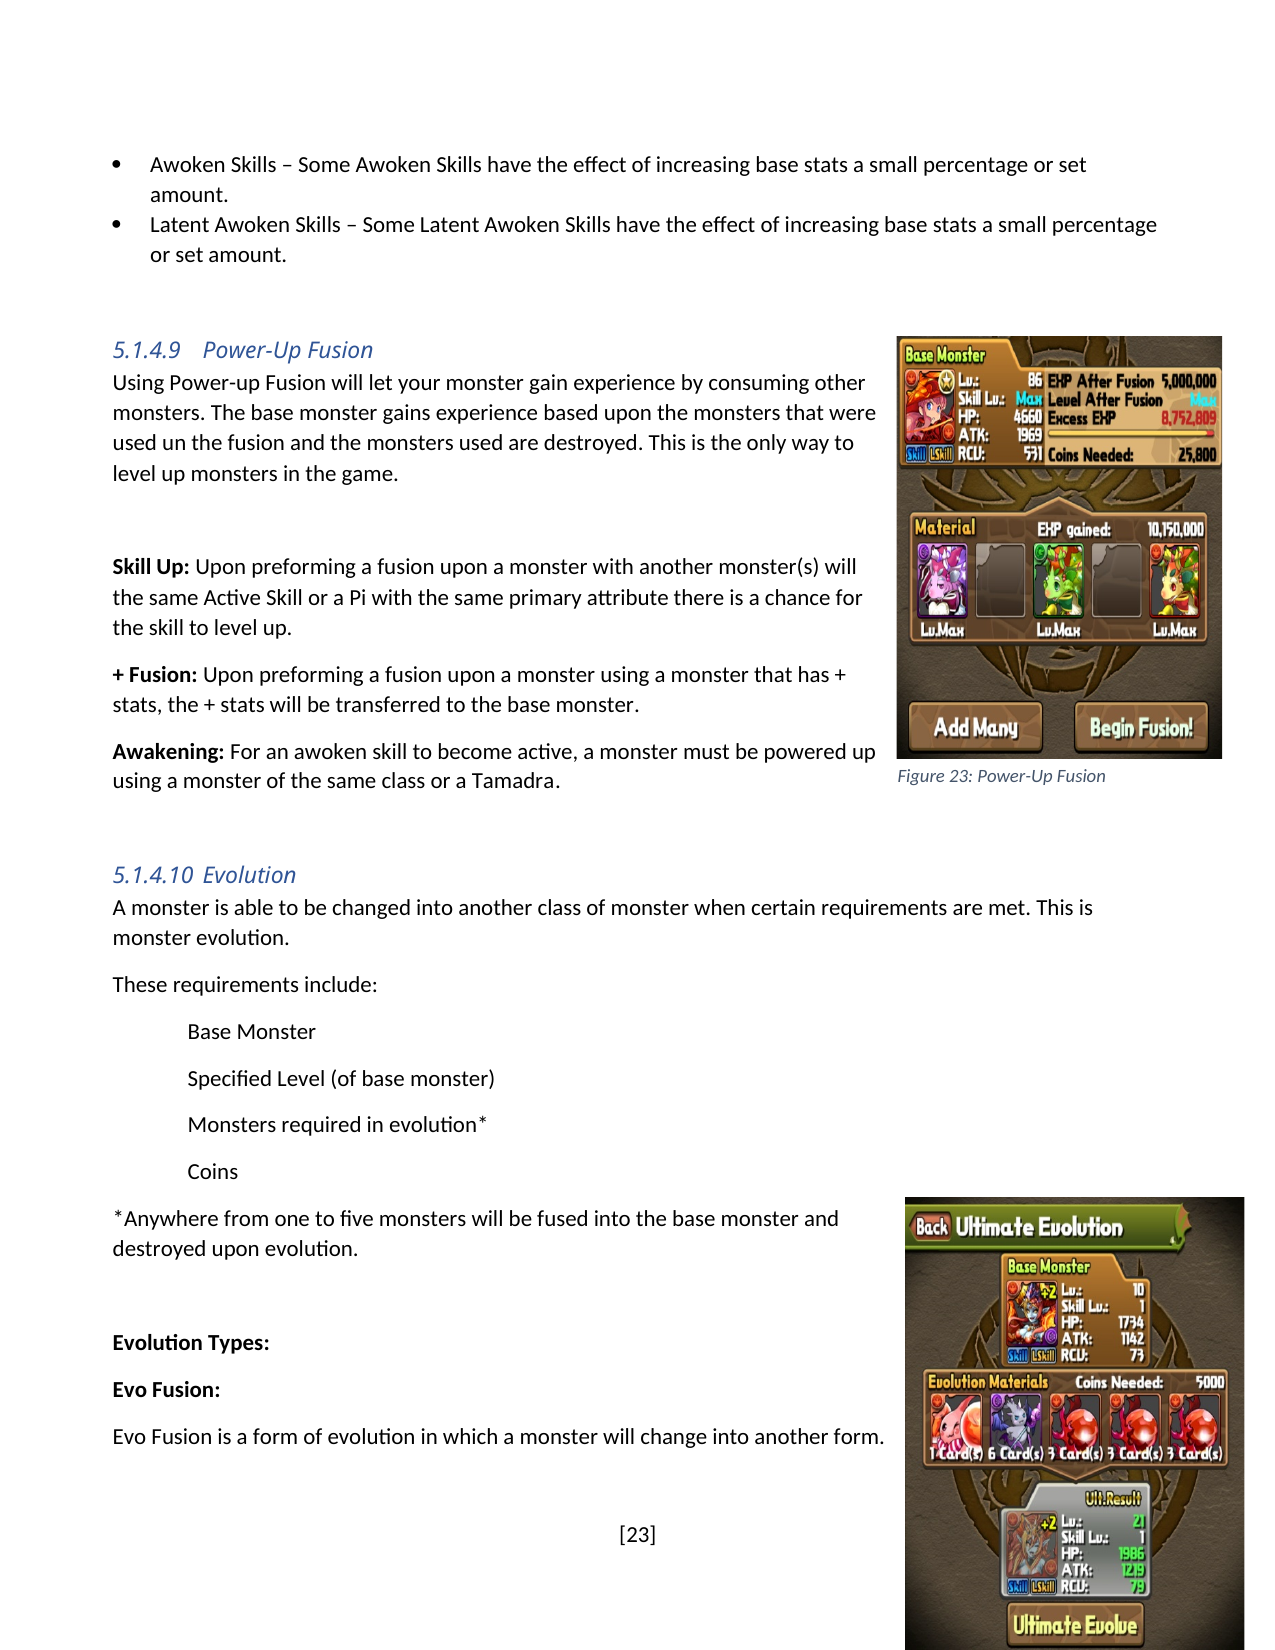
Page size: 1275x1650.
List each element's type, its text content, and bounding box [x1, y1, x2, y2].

text A monster is able to be changed into another class of monster when certain requirements are met. This is monster evolution. [112, 893, 1162, 951]
picture [896, 336, 1223, 759]
subtitle Power-Up Fusion [112, 334, 1162, 366]
subtitle Evolution [112, 859, 1162, 890]
text *Anywhere from one to five monsters will be fused into the base monster and destroyed upon evolution. [112, 1204, 905, 1263]
list Latent Awoken Skills – Some Latent Awoken Skills have the effect of increasing base stats a small percentage or set amount. [112, 210, 1162, 269]
text Awakening: For an awoken skill to become active, a monster must be powered up using a monster of the same class or a Tamadra. [112, 737, 1162, 794]
text Evolution Types: [112, 1328, 905, 1356]
text These requirements include: [112, 970, 1162, 998]
text Evo Fusion is a form of evolution in which a monster will change into another form. [112, 1422, 905, 1450]
text Skill Up: Upon preforming a fusion upon a monster with another monster(s) will the same Active Skill or a Pi with the same primary attribute there is a chance for the skill to level up. [112, 552, 896, 641]
text Evo Fusion: [112, 1375, 905, 1403]
text Specified Level (of base monster) [112, 1064, 1162, 1092]
text Monsters required in evolution* [112, 1111, 1162, 1139]
text Base Monster [112, 1017, 1162, 1045]
text Using Power-up Fusion will let your monster gain experience by consuming other monsters. The base monster gains experience based upon the monsters that were used un the fusion and the monsters used are destroyed. This is the only way to level up monsters in the game. [112, 368, 896, 487]
list Awoken Skills – Some Awoken Skills have the effect of increasing base stats a small percentage or set amount. [112, 150, 1162, 208]
text + Fusion: Upon preforming a fusion upon a monster using a monster that has + stats, the + stats will be transferred to the base monster. [112, 660, 896, 718]
picture [905, 1197, 1245, 1650]
text Coins [112, 1157, 1162, 1186]
